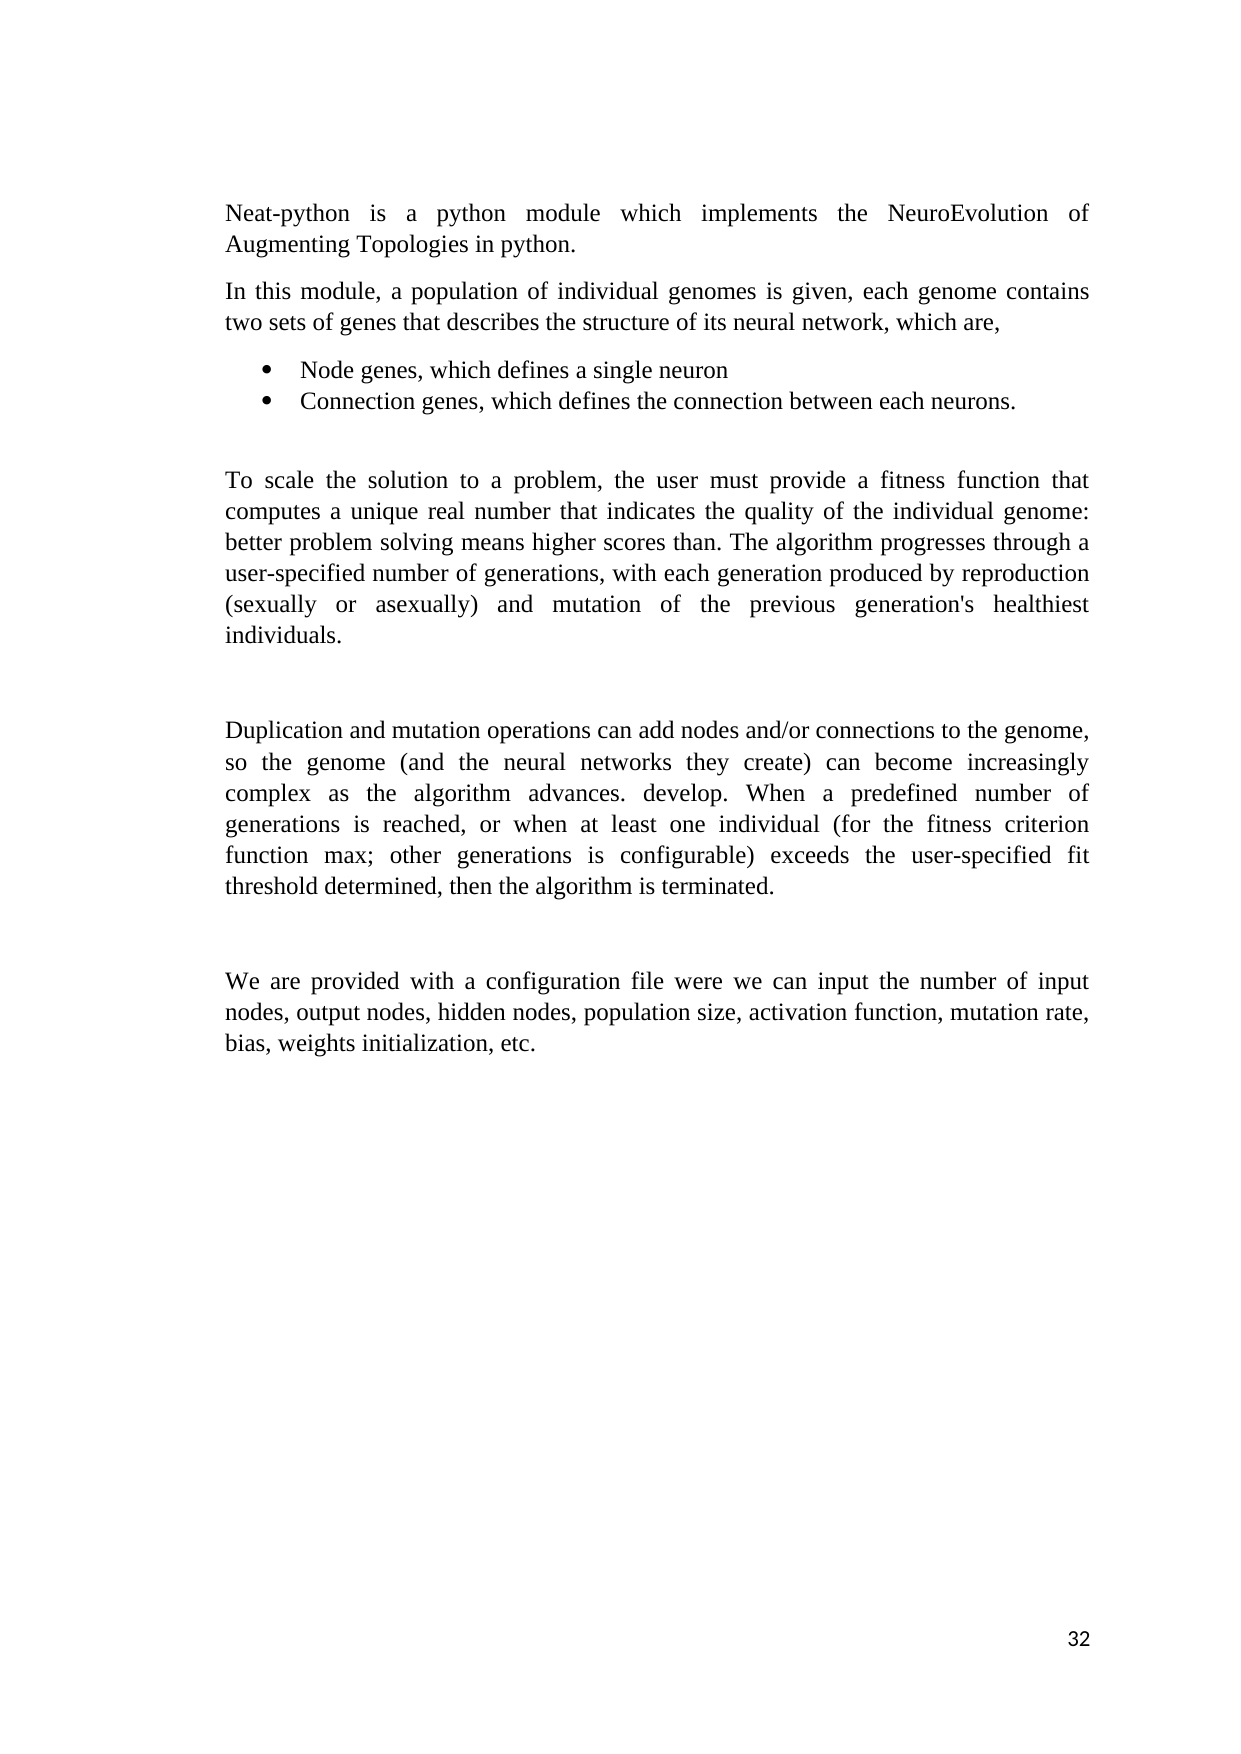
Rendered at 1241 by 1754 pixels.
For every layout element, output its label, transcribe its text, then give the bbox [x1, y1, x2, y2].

text Neat-python is a python module which implements the NeuroEvolution of Augmenting Topologies in python. [225, 198, 1090, 257]
text Duplication and mutation operations can add nodes and/or connections to the genome, so the genome (and the neural networks they create) can become increasingly complex as the algorithm advances. develop. When a predefined number of generations is reached, or when at least one individual (for the fitness criterion function max; other generations is configurable) exceeds the user-specified fit threshold determined, then the algorithm is terminated. [225, 716, 1090, 899]
text To scale the solution to a problem, the user must provide a fitness function that computes a unique real number that indicates the quality of the individual genome: better problem solving means higher scores than. The algorithm progresses through a user-specified number of generations, with each generation produced by reproduction (sexually or asexually) and mutation of the previous generation's healthiest individuals. [225, 465, 1090, 649]
text We are provided with a configuration file were we can input the number of input nodes, output nodes, hidden nodes, population size, activation function, mutation rate, bias, weights initialization, etc. [225, 966, 1090, 1057]
list Node genes, which defines a single neuron [262, 355, 1090, 384]
text In this module, a population of individual genomes is given, each genome contains two sets of genes that describes the structure of its neural network, which are, [225, 276, 1090, 336]
list Connection genes, which defines the connection between each neurons. [262, 386, 1090, 415]
